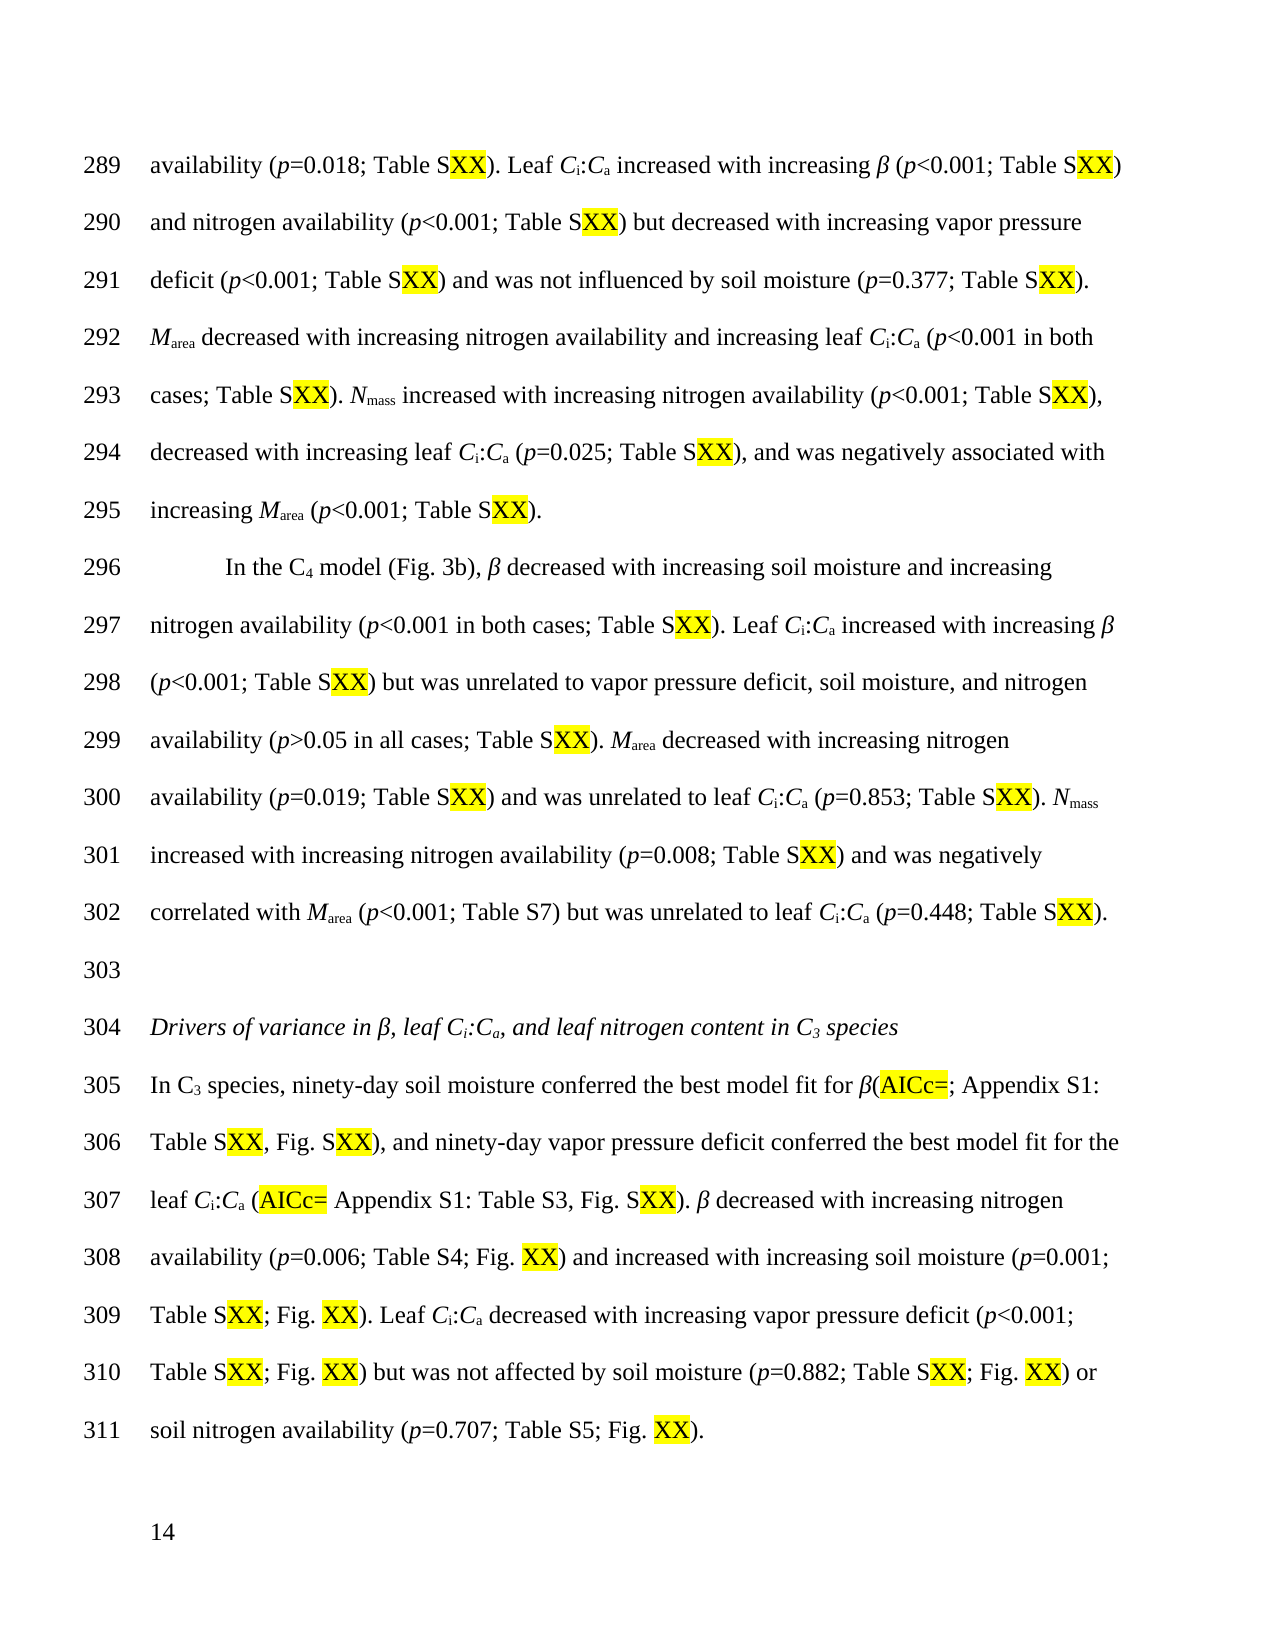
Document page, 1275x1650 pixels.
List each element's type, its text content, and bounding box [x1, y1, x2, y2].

text In the C4 model (Fig. 3b), β decreased with increasing soil moisture and increasing nitrogen availability (p<0.001 in both cases; Table SXX). Leaf Ci:Ca increased with increasing β (p<0.001; Table SXX) but was unrelated to vapor pressure deficit, soil moisture, and nitrogen availability (p>0.05 in all cases; Table SXX). Marea decreased with increasing nitrogen availability (p=0.019; Table SXX) and was unrelated to leaf Ci:Ca (p=0.853; Table SXX). Nmass increased with increasing nitrogen availability (p=0.008; Table SXX) and was negatively correlated with Marea (p<0.001; Table S7) but was unrelated to leaf Ci:Ca (p=0.448; Table SXX). [150, 552, 1125, 926]
text Drivers of variance in β, leaf Ci:Ca, and leaf nitrogen content in C3 species [150, 1012, 1125, 1041]
text In C3 species, ninety-day soil moisture conferred the best model fit for β(AICc=; Appendix S1: Table SXX, Fig. SXX), and ninety-day vapor pressure deficit conferred the best model fit for the leaf Ci:Ca (AICc= Appendix S1: Table S3, Fig. SXX). β decreased with increasing nitrogen availability (p=0.006; Table S4; Fig. XX) and increased with increasing soil moisture (p=0.001; Table SXX; Fig. XX). Leaf Ci:Ca decreased with increasing vapor pressure deficit (p<0.001; Table SXX; Fig. XX) but was not affected by soil moisture (p=0.882; Table SXX; Fig. XX) or soil nitrogen availability (p=0.707; Table S5; Fig. XX). [150, 1070, 1125, 1444]
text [150, 150, 1125, 524]
